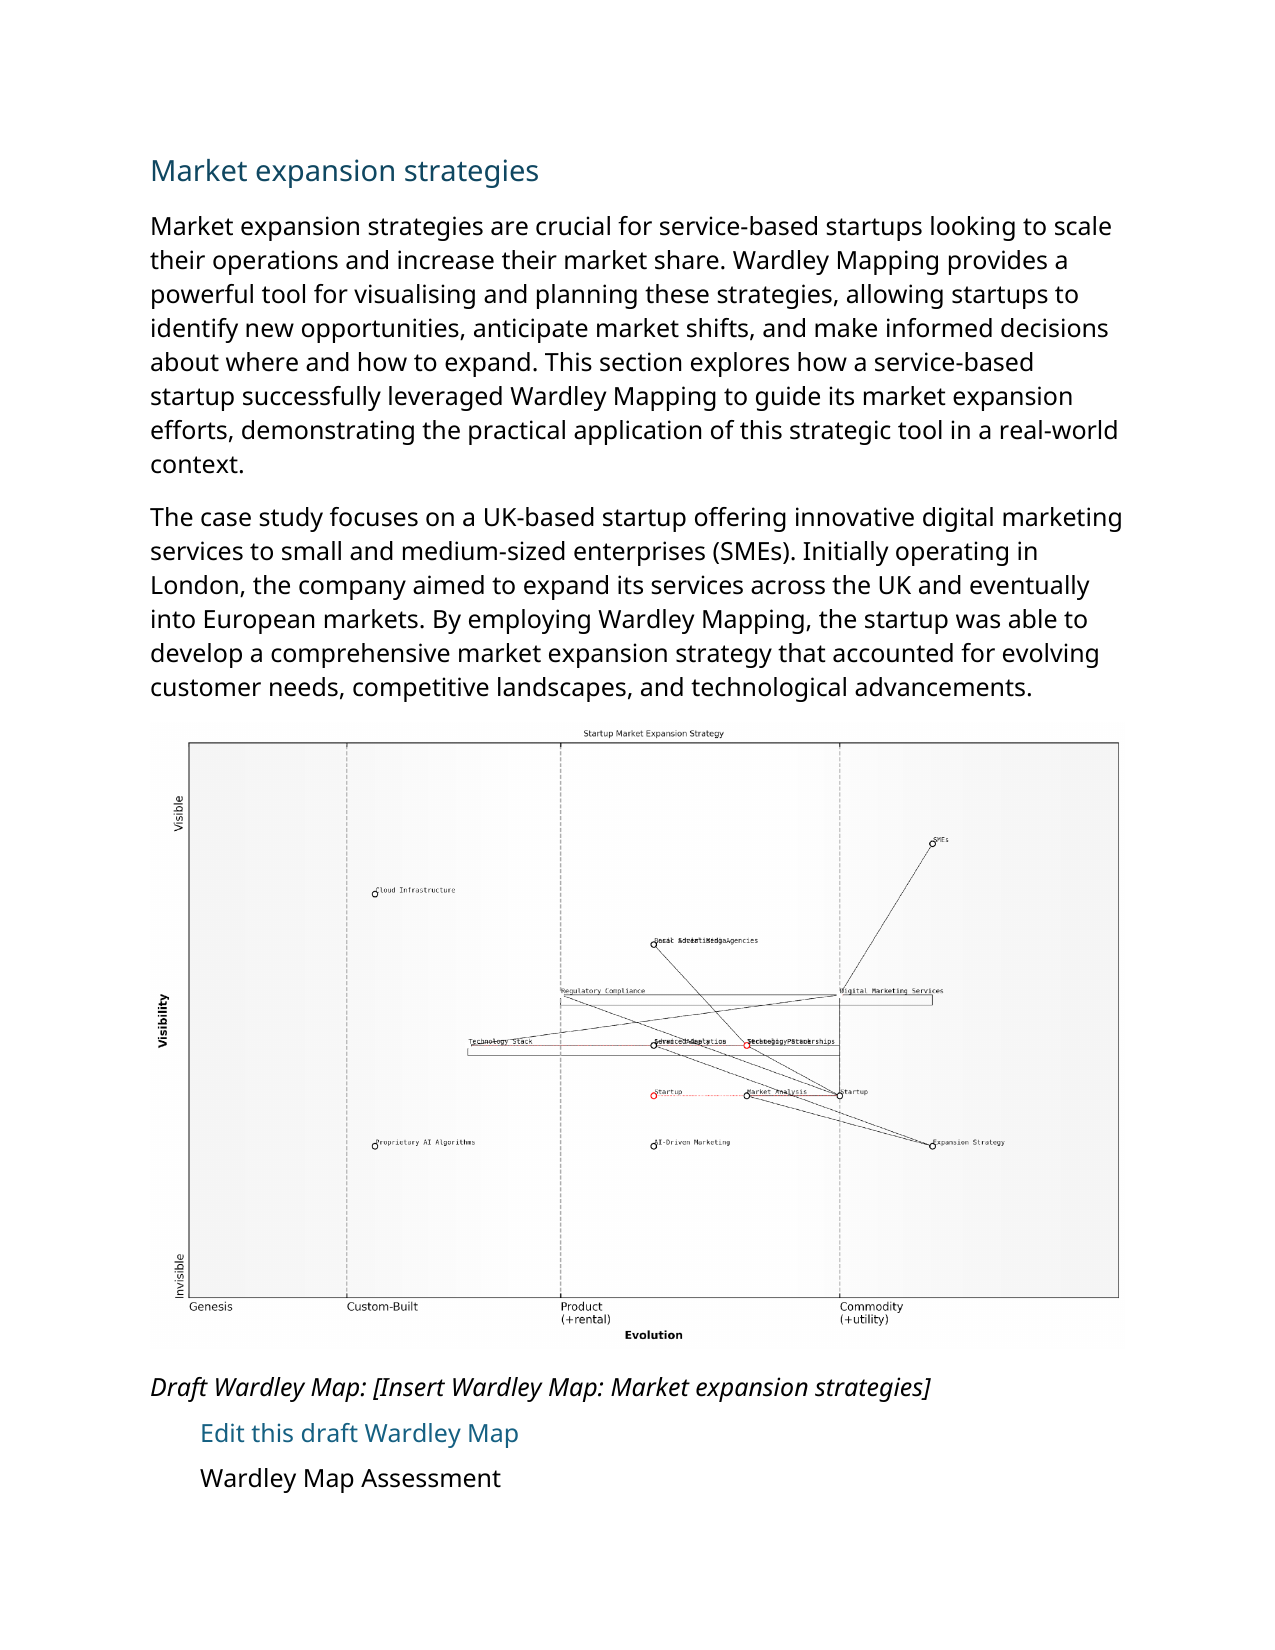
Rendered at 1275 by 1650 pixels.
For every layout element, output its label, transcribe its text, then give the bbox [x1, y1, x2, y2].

subtitle Market expansion strategies [150, 150, 1125, 190]
text Wardley Map Assessment [200, 1460, 1075, 1494]
picture [150, 722, 1125, 1349]
text Edit this draft Wardley Map [200, 1416, 1075, 1450]
text The case study focuses on a UK-based startup offering innovative digital marketing services to small and medium-sized enterprises (SMEs). Initially operating in London, the company aimed to expand its services across the UK and eventually into European markets. By employing Wardley Mapping, the startup was able to develop a comprehensive market expansion strategy that accounted for evolving customer needs, competitive landscapes, and technological advancements. [150, 500, 1125, 704]
text Market expansion strategies are crucial for service-based startups looking to scale their operations and increase their market share. Wardley Mapping provides a powerful tool for visualising and planning these strategies, allowing startups to identify new opportunities, anticipate market shifts, and make informed decisions about where and how to expand. This section explores how a service-based startup successfully leveraged Wardley Mapping to guide its market expansion efforts, demonstrating the practical application of this strategic tool in a real-world context. [150, 208, 1125, 481]
text Draft Wardley Map: [Insert Wardley Map: Market expansion strategies] [150, 1369, 1125, 1403]
